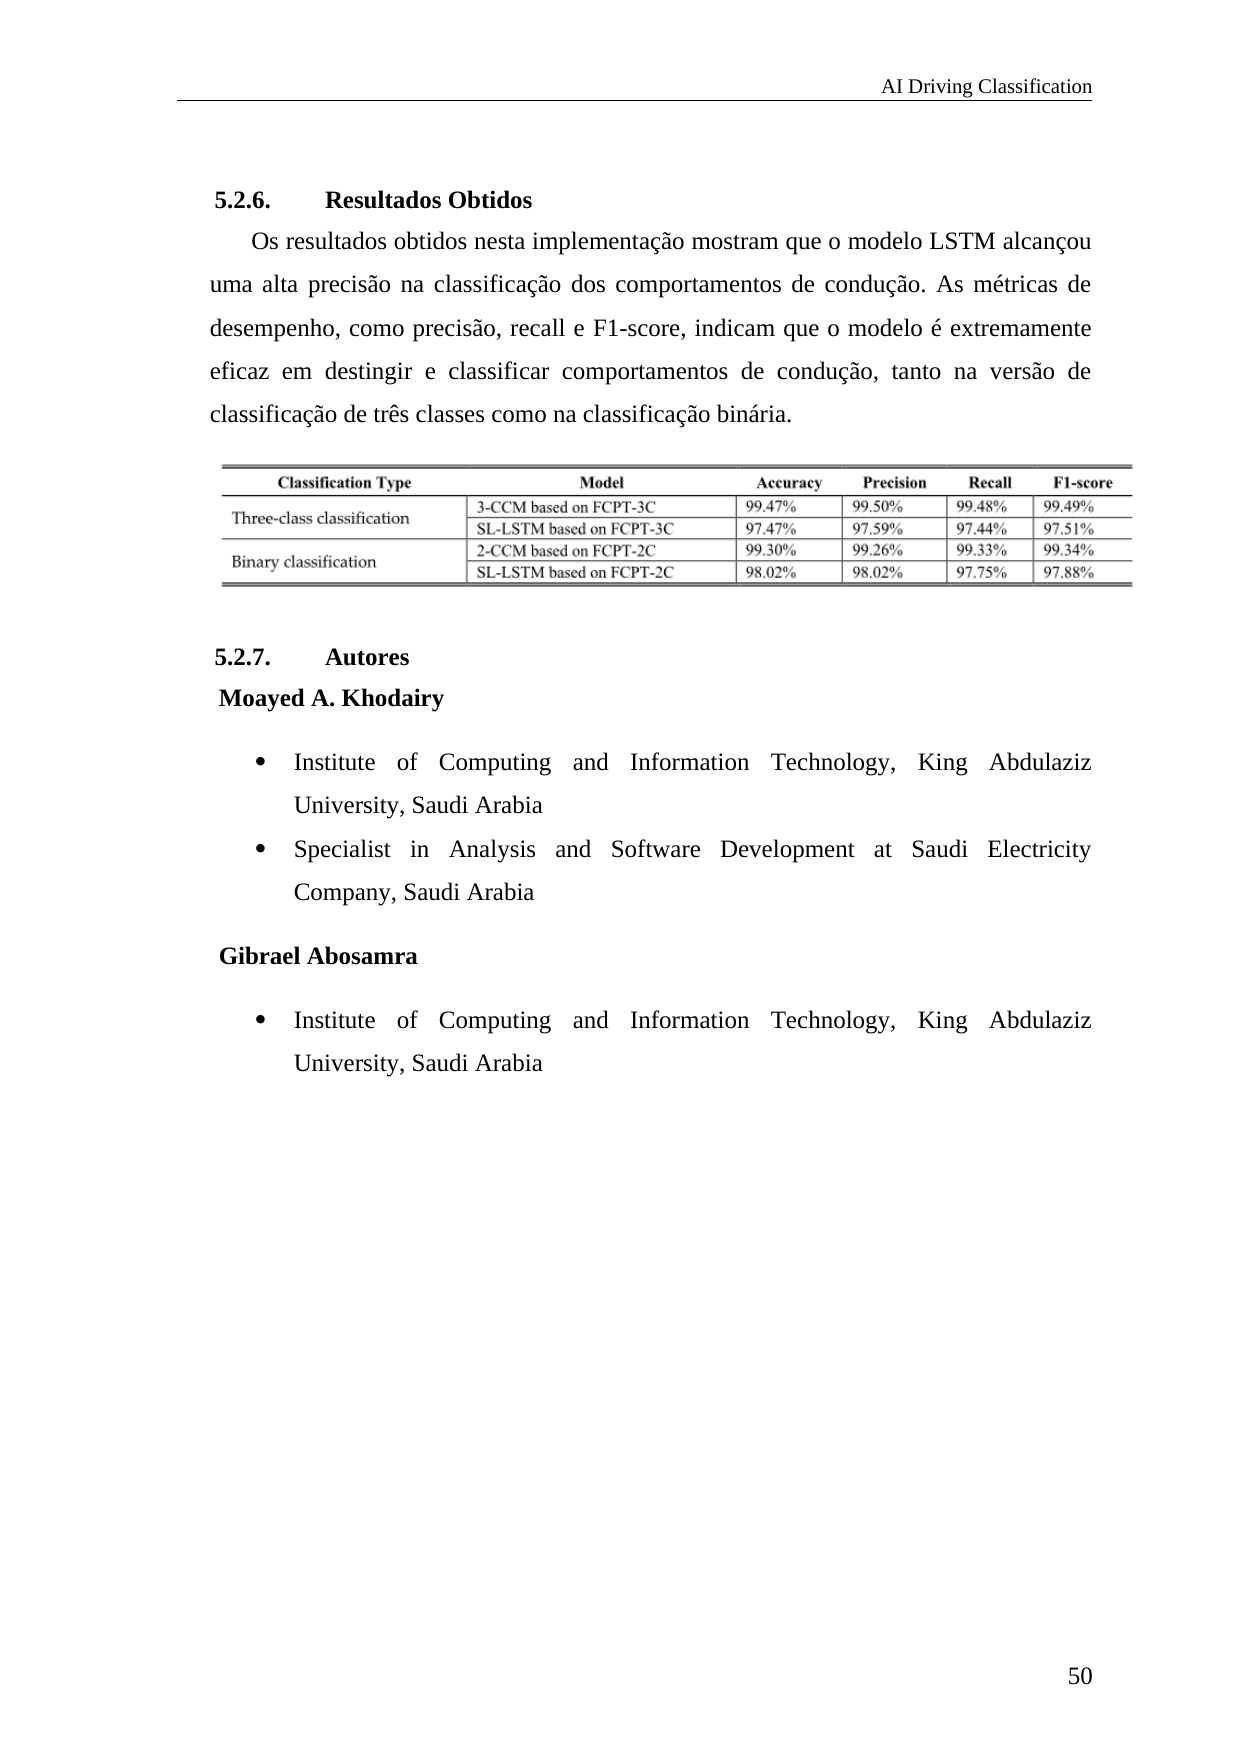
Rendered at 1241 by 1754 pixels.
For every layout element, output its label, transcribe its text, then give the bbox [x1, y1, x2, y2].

list Institute of Computing and Information Technology, King Abdulaziz University, Saudi Arabia [256, 1005, 1092, 1077]
picture [218, 462, 1134, 591]
text Moayed A. Khodairy [177, 683, 1092, 712]
list Specialist in Analysis and Software Development at Saudi Electricity Company, Saudi Arabia [256, 834, 1092, 906]
text Gibrael Abosamra [177, 941, 1092, 969]
subtitle Resultados Obtidos [214, 185, 1092, 214]
subtitle Autores [214, 642, 1092, 671]
text Os resultados obtidos nesta implementação mostram que o modelo LSTM alcançou uma alta precisão na classificação dos comportamentos de condução. As métricas de desempenho, como precisão, recall e F1-score, indicam que o modelo é extremamente eficaz em destingir e classificar comportamentos de condução, tanto na versão de classificação de três classes como na classificação binária. [209, 226, 1092, 428]
list Institute of Computing and Information Technology, King Abdulaziz University, Saudi Arabia [256, 747, 1092, 819]
